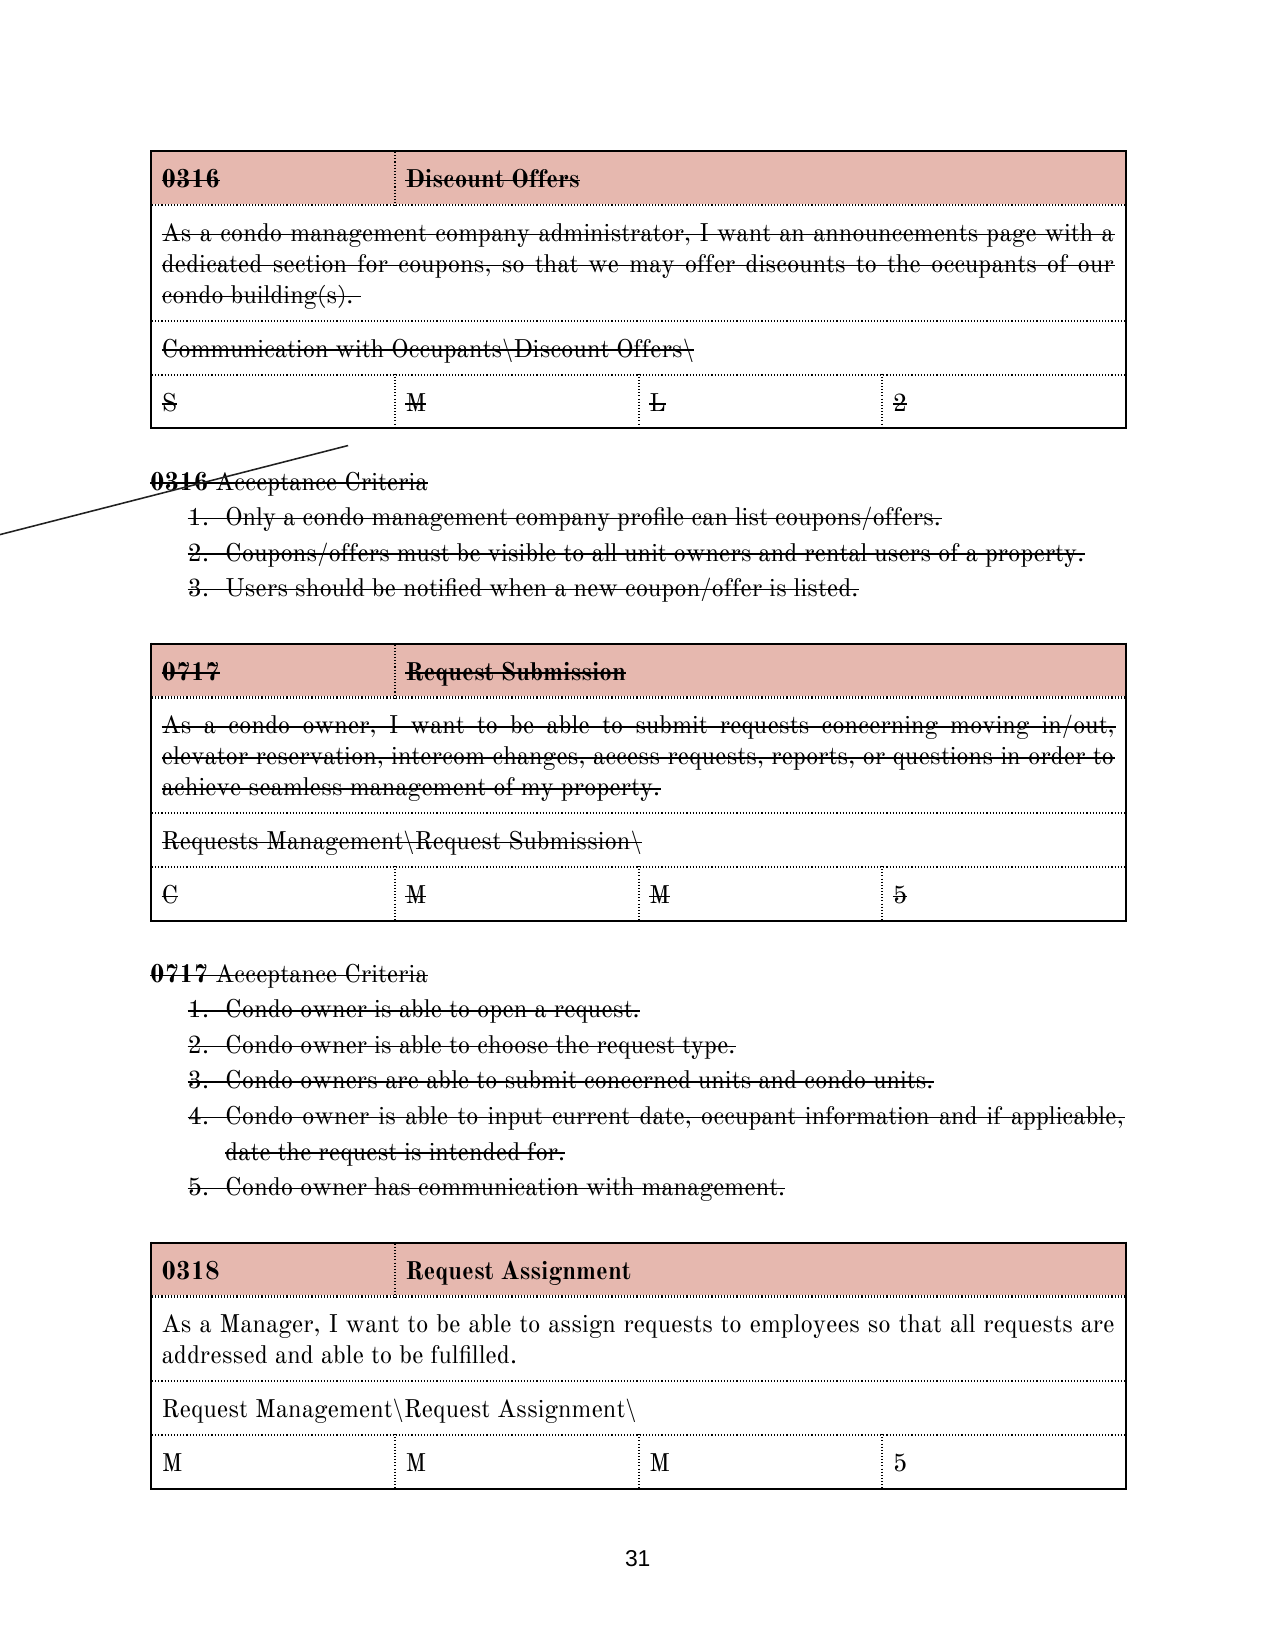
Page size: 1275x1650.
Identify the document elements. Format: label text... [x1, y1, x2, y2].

list Coupons/offers must be visible to all unit owners and rental users of a property. [187, 536, 1125, 567]
list Condo owner has communication with management. [187, 1171, 1125, 1201]
list Condo owner is able to input current date, occupant information and if applicable, date the request is intended for. [187, 1099, 1125, 1117]
table_cell M [395, 374, 638, 427]
text 0316 Acceptance Criteria [227, 465, 1125, 496]
table_cell 5 [882, 866, 1125, 920]
table_header 0316 [152, 152, 395, 204]
text 0717 Acceptance Criteria [150, 957, 1125, 988]
table_header 0717 [152, 645, 395, 696]
list Condo owners are able to submit concerned units and condo units. [187, 1064, 1125, 1095]
text 0316 Acceptance Criteria [150, 465, 264, 482]
table_header Discount Offers [395, 152, 1125, 204]
list Users should be notified when a new coupon/offer is listed. [187, 571, 1125, 602]
table_cell M [152, 1434, 395, 1488]
table_cell As a condo management company administrator, I want an announcements page with a dedicated section for coupons, so that we may offer discounts to the occupants of our condo building(s). [152, 204, 1125, 319]
table_cell Communication with Occupants\Discount Offers\ [152, 320, 1125, 373]
table_header Request Assignment [395, 1244, 1125, 1295]
table_cell 2 [882, 374, 1125, 427]
table_cell Requests Management\Request Submission\ [152, 812, 1125, 866]
table_cell M [395, 866, 638, 920]
table_cell 5 [882, 1434, 1125, 1488]
list Condo owner is able to open a request. [187, 993, 1125, 1024]
table_cell M [395, 1434, 638, 1488]
table_cell As a condo owner, I want to be able to submit requests concerning moving in/out, elevator reservation, intercom changes, access requests, reports, or questions in order to achieve seamless management of my property. [152, 696, 1125, 812]
list Condo owner is able to choose the request type. [187, 1028, 1125, 1059]
table_cell M [639, 1434, 882, 1488]
list Only a condo management company profile can list coupons/offers. [187, 500, 1125, 531]
list Condo owner is able to input current date, occupant information and if applicable, date the request is intended for. [187, 1118, 1125, 1166]
table_cell M [639, 866, 882, 920]
table_header Request Submission [395, 645, 1125, 696]
table_cell L [639, 374, 882, 427]
table_header 0318 [152, 1244, 395, 1295]
table_cell C [152, 866, 395, 920]
table_cell S [152, 374, 395, 427]
table_cell As a Manager, I want to be able to assign requests to employees so that all requests are addressed and able to be fulfilled. [152, 1295, 1125, 1380]
table_cell Request Management\Request Assignment\ [152, 1380, 1125, 1434]
